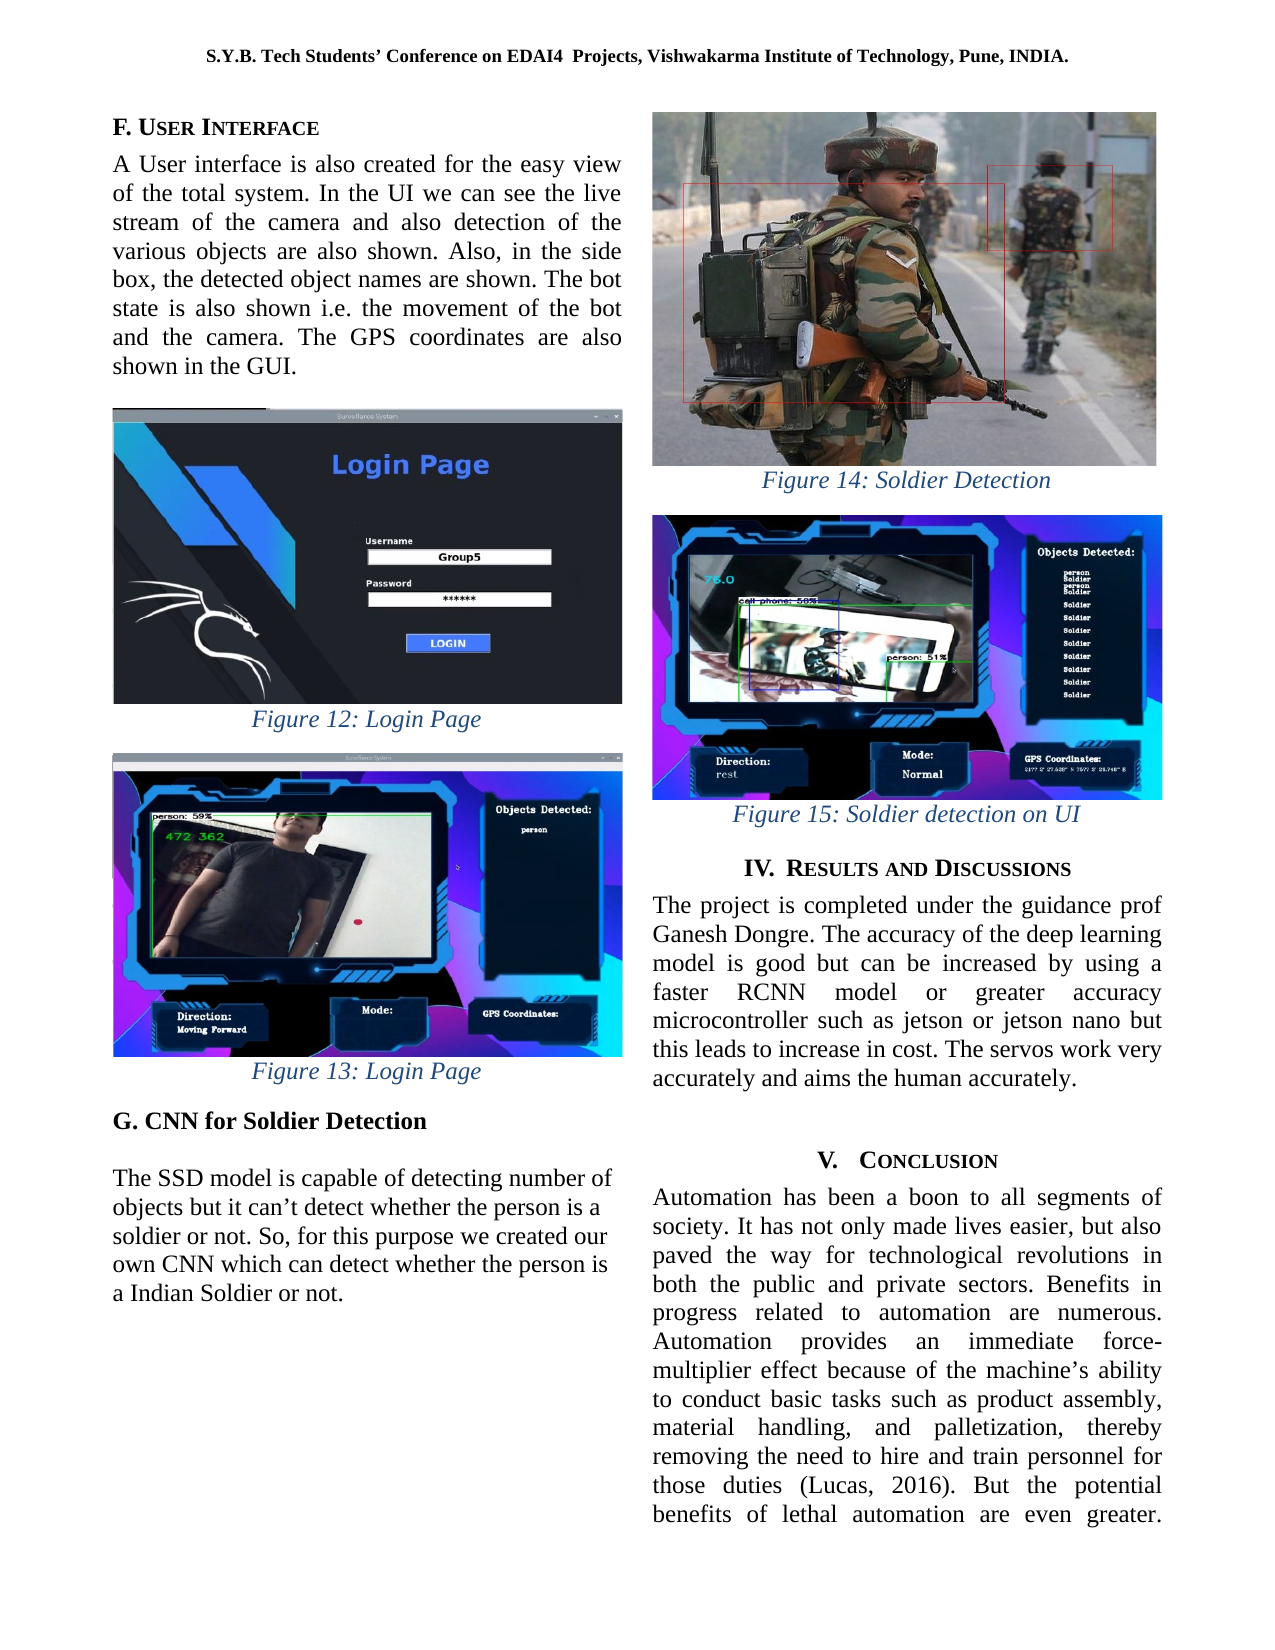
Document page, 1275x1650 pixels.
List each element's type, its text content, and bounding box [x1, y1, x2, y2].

picture [652, 515, 1163, 800]
subtitle Conclusion [652, 1145, 1162, 1174]
subtitle Results and Discussions [652, 853, 1162, 882]
picture [652, 112, 1157, 466]
text A User interface is also created for the easy view of the total system. In the UI we can see the live stream of the camera and also detection of the various objects are also shown. Also, in the side box, the detected object names are shown. The bot state is also shown i.e. the movement of the bot and the camera. The GPS coordinates are also shown in the GUI. [112, 149, 622, 379]
subtitle F. User Interface [112, 112, 622, 141]
picture [112, 753, 623, 1057]
text The SSD model is capable of detecting number of objects but it can’t detect whether the person is a soldier or not. So, for this purpose we created our own CNN which can detect whether the person is a Indian Soldier or not. [112, 1163, 622, 1307]
text The project is completed under the guidance prof Ganesh Dongre. The accuracy of the deep learning model is good but can be increased by using a faster RCNN model or greater accuracy microcontroller such as jetson or jetson nano but this leads to increase in cost. The servos work very accurately and aims the human accurately. [652, 890, 1162, 1092]
picture [112, 408, 623, 704]
text G. CNN for Soldier Detection [112, 1106, 622, 1134]
